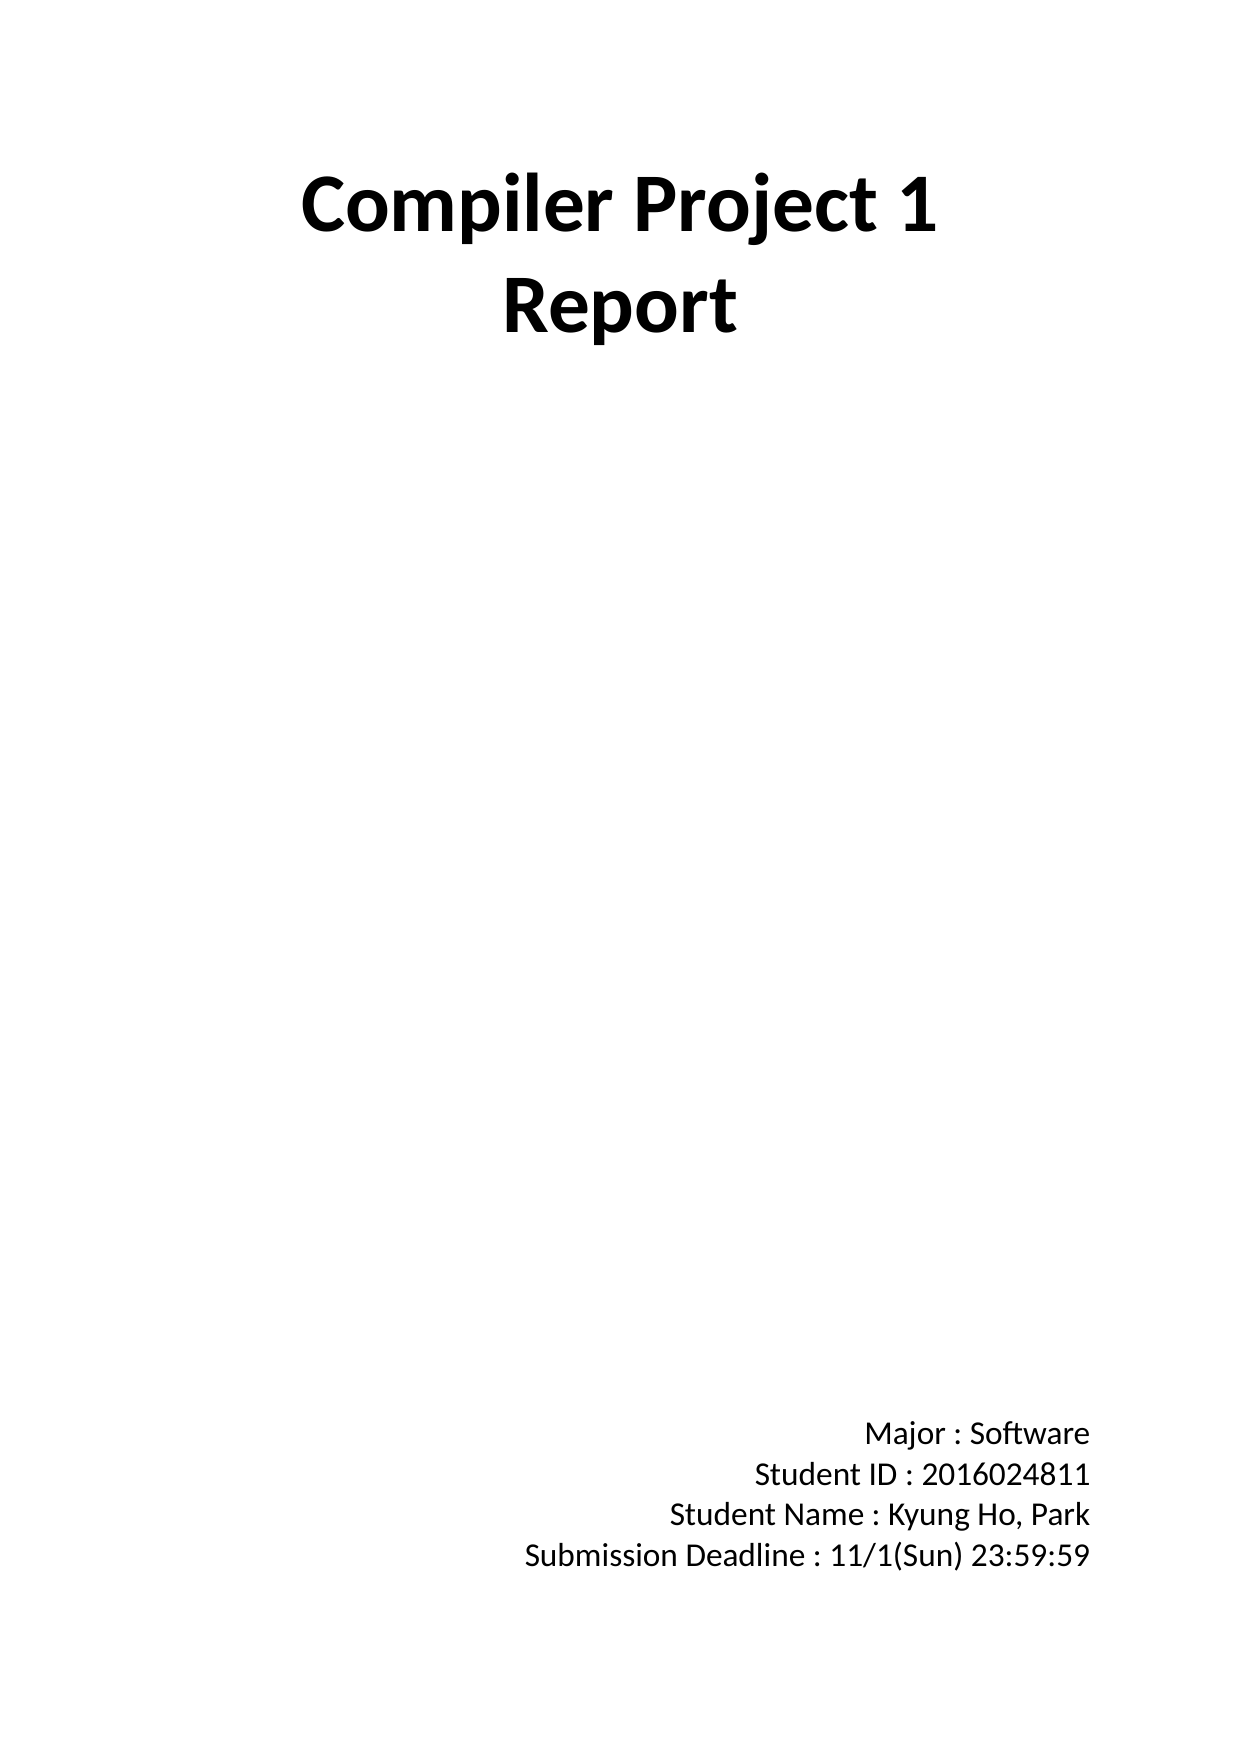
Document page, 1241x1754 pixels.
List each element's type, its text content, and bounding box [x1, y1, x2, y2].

text Compiler Project 1 [150, 150, 1090, 252]
text Major : Software [150, 1412, 1090, 1453]
text Student ID : 2016024811 [150, 1453, 1090, 1493]
text Student Name : Kyung Ho, Park [150, 1493, 1090, 1534]
text Submission Deadline : 11/1(Sun) 23:59:59 [150, 1534, 1090, 1575]
text Report [150, 252, 1090, 353]
